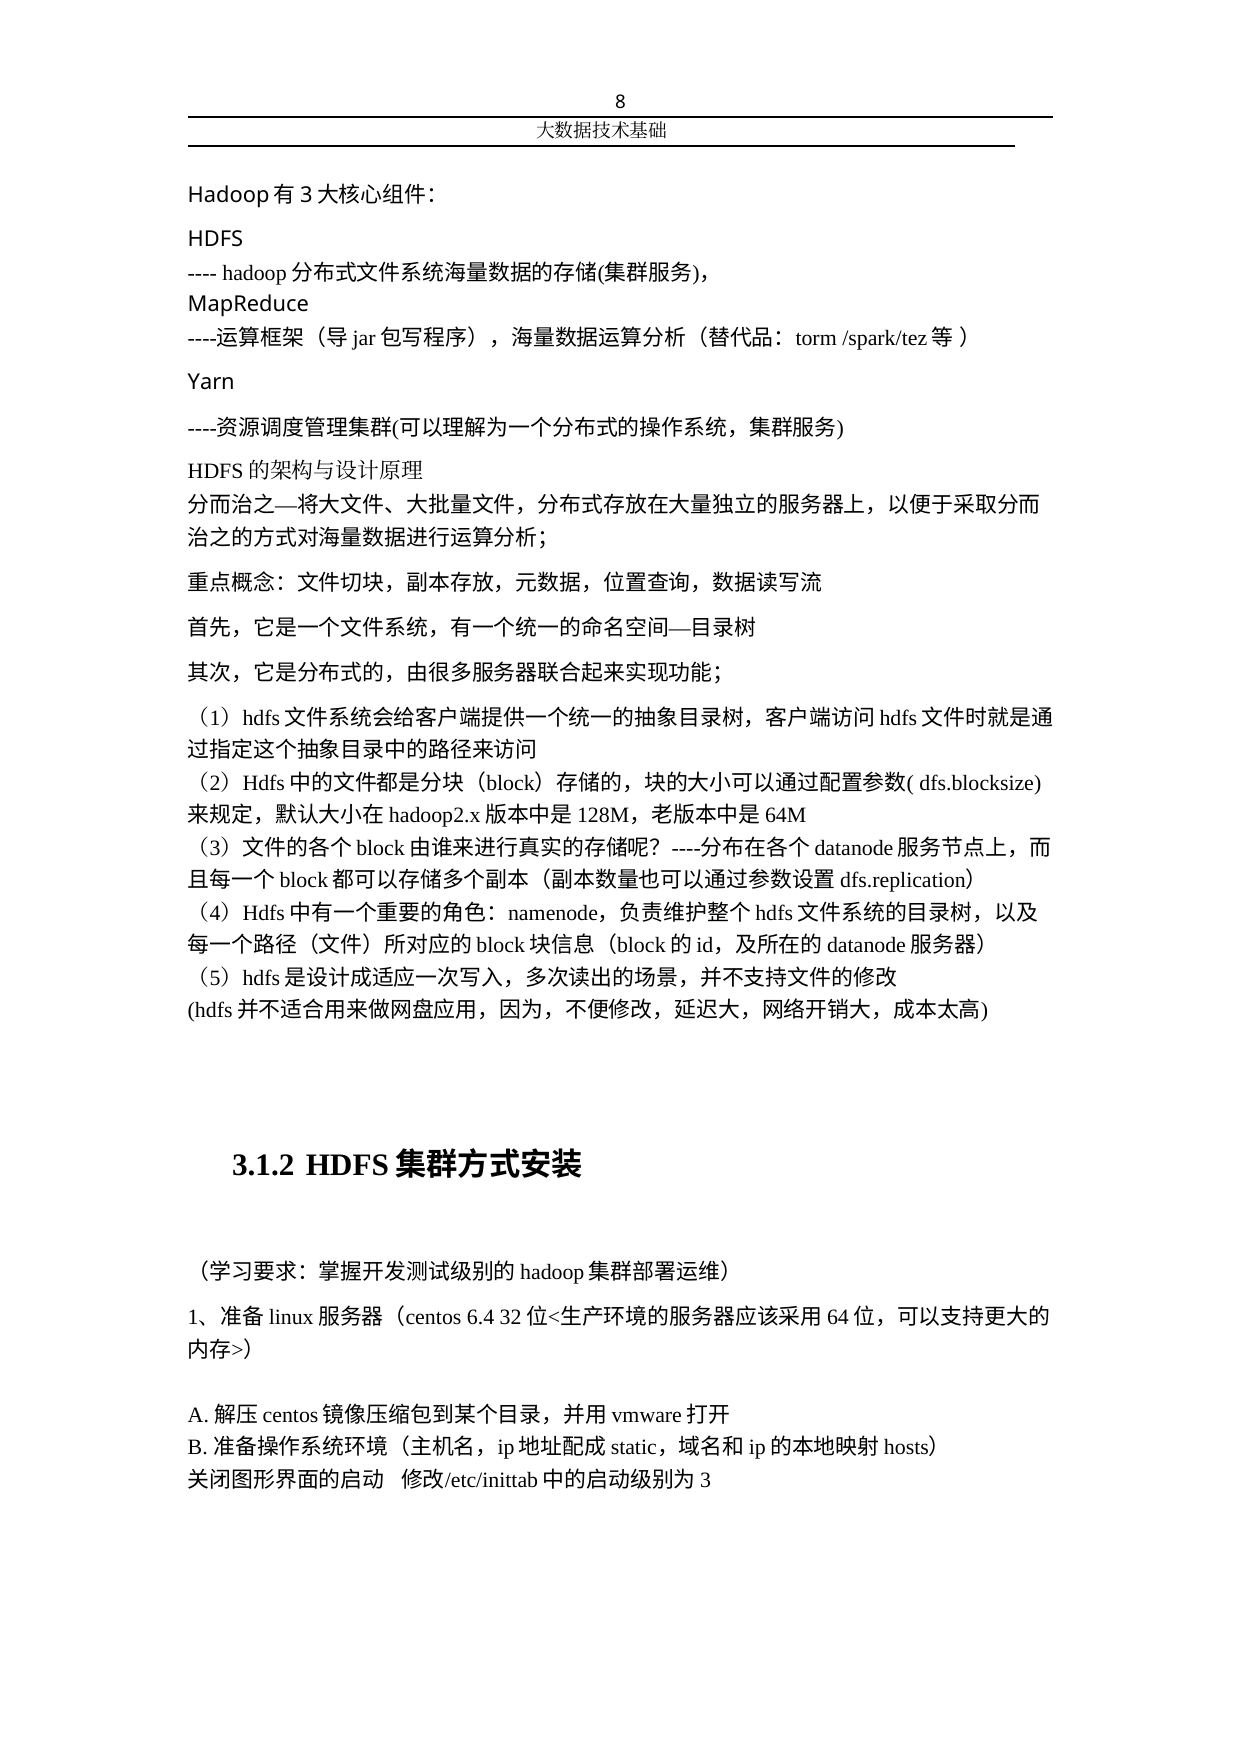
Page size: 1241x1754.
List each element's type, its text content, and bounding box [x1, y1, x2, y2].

text 其次，它是分布式的，由很多服务器联合起来实现功能； [187, 654, 1053, 687]
subtitle HDFS集群方式安装 [232, 1129, 1053, 1194]
text HDFS的架构与设计原理 [187, 454, 1053, 487]
list MapReduce [187, 287, 1053, 319]
list hdfs文件系统会给客户端提供一个统一的抽象目录树，客户端访问hdfs文件时就是通过指定这个抽象目录中的路径来访问 [187, 699, 1053, 764]
list 文件的各个block由谁来进行真实的存储呢？----分布在各个datanode服务节点上，而且每一个block都可以存储多个副本（副本数量也可以通过参数设置dfs.replication） [187, 829, 1053, 894]
list Hdfs中的文件都是分块（block）存储的，块的大小可以通过配置参数( dfs.blocksize)来规定，默认大小在hadoop2.x版本中是128M，老版本中是64M [187, 764, 1053, 829]
list ---- hadoop分布式文件系统海量数据的存储(集群服务)， [187, 254, 1053, 287]
text ----运算框架（导jar包写程序），海量数据运算分析（替代品：torm /spark/tez等 ） [187, 319, 1053, 352]
list 准备linux服务器（centos 6.4 32位<生产环境的服务器应该采用64位，可以支持更大的内存>） [187, 1299, 1053, 1364]
text 首先，它是一个文件系统，有一个统一的命名空间—目录树 [187, 609, 1053, 642]
text 分而治之—将大文件、大批量文件，分布式存放在大量独立的服务器上，以便于采取分而治之的方式对海量数据进行运算分析； [187, 487, 1053, 552]
text 关闭图形界面的启动 修改/etc/inittab中的启动级别为3 [187, 1461, 1053, 1494]
text Yarn [187, 364, 1053, 397]
text 重点概念：文件切块，副本存放，元数据，位置查询，数据读写流 [187, 564, 1053, 597]
text HDFS [187, 222, 1053, 254]
list hdfs是设计成适应一次写入，多次读出的场景，并不支持文件的修改 [187, 959, 1053, 992]
list Hdfs中有一个重要的角色：namenode，负责维护整个hdfs文件系统的目录树，以及每一个路径（文件）所对应的block块信息（block的id，及所在的datanode服务器） [187, 894, 1053, 959]
text ----资源调度管理集群(可以理解为一个分布式的操作系统，集群服务) [187, 409, 1053, 442]
text Hadoop有3大核心组件： [187, 177, 1053, 209]
text (hdfs并不适合用来做网盘应用，因为，不便修改，延迟大，网络开销大，成本太高) [187, 992, 1053, 1024]
text （学习要求：掌握开发测试级别的hadoop集群部署运维） [187, 1254, 1053, 1286]
list 准备操作系统环境（主机名，ip地址配成static，域名和ip的本地映射hosts） [187, 1429, 1053, 1461]
list 解压centos镜像压缩包到某个目录，并用vmware打开 [187, 1396, 1053, 1429]
